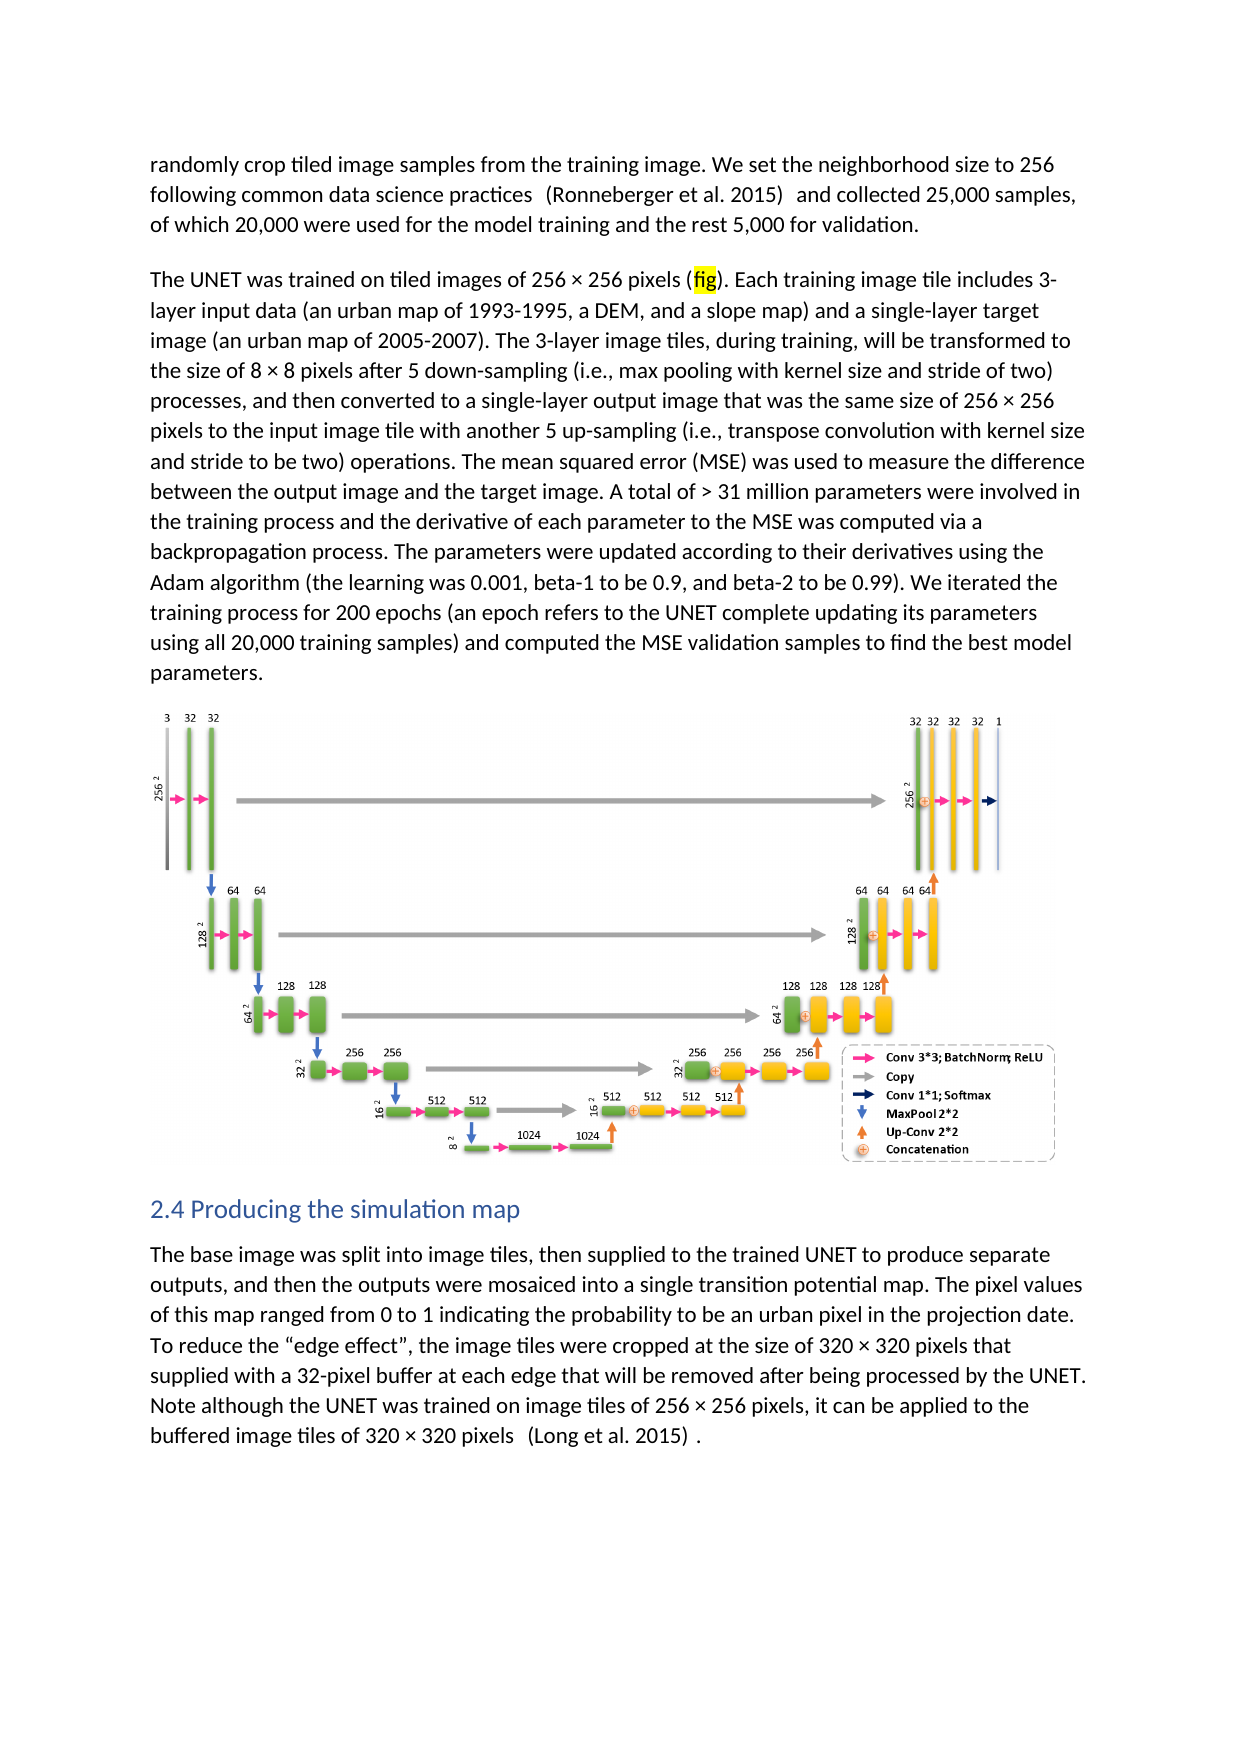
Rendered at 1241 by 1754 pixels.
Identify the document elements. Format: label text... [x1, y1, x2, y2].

text The base image was split into image tiles, then supplied to the trained UNET to produce separate outputs, and then the outputs were mosaiced into a single transition potential map. The pixel values of this map ranged from 0 to 1 indicating the probability to be an urban pixel in the projection date. To reduce the “edge effect”, the image tiles were cropped at the size of 320 × 320 pixels that supplied with a 32-pixel buffer at each edge that will be removed after being processed by the UNET. Note although the UNET was trained on image tiles of 256 × 256 pixels, it can be applied to the buffered image tiles of 320 × 320 pixels . [150, 1240, 1090, 1449]
subtitle 2.4 Producing the simulation map [150, 1192, 1090, 1225]
text The UNET was trained on tiled images of 256 × 256 pixels (fig). Each training image tile includes 3-layer input data (an urban map of 1993-1995, a DEM, and a slope map) and a single-layer target image (an urban map of 2005-2007). The 3-layer image tiles, during training, will be transformed to the size of 8 × 8 pixels after 5 down-sampling (i.e., max pooling with kernel size and stride of two) processes, and then converted to a single-layer output image that was the same size of 256 × 256 pixels to the input image tile with another 5 up-sampling (i.e., transpose convolution with kernel size and stride to be two) operations. The mean squared error (MSE) was used to measure the difference between the output image and the target image. A total of > 31 million parameters were involved in the training process and the derivative of each parameter to the MSE was computed via a backpropagation process. The parameters were updated according to their derivatives using the Adam algorithm (the learning was 0.001, beta-1 to be 0.9, and beta-2 to be 0.99). We iterated the training process for 200 epochs (an epoch refers to the UNET complete updating its parameters using all 20,000 training samples) and computed the MSE validation samples to find the best model parameters. [150, 266, 1090, 686]
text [150, 150, 1090, 238]
picture [150, 713, 1057, 1165]
